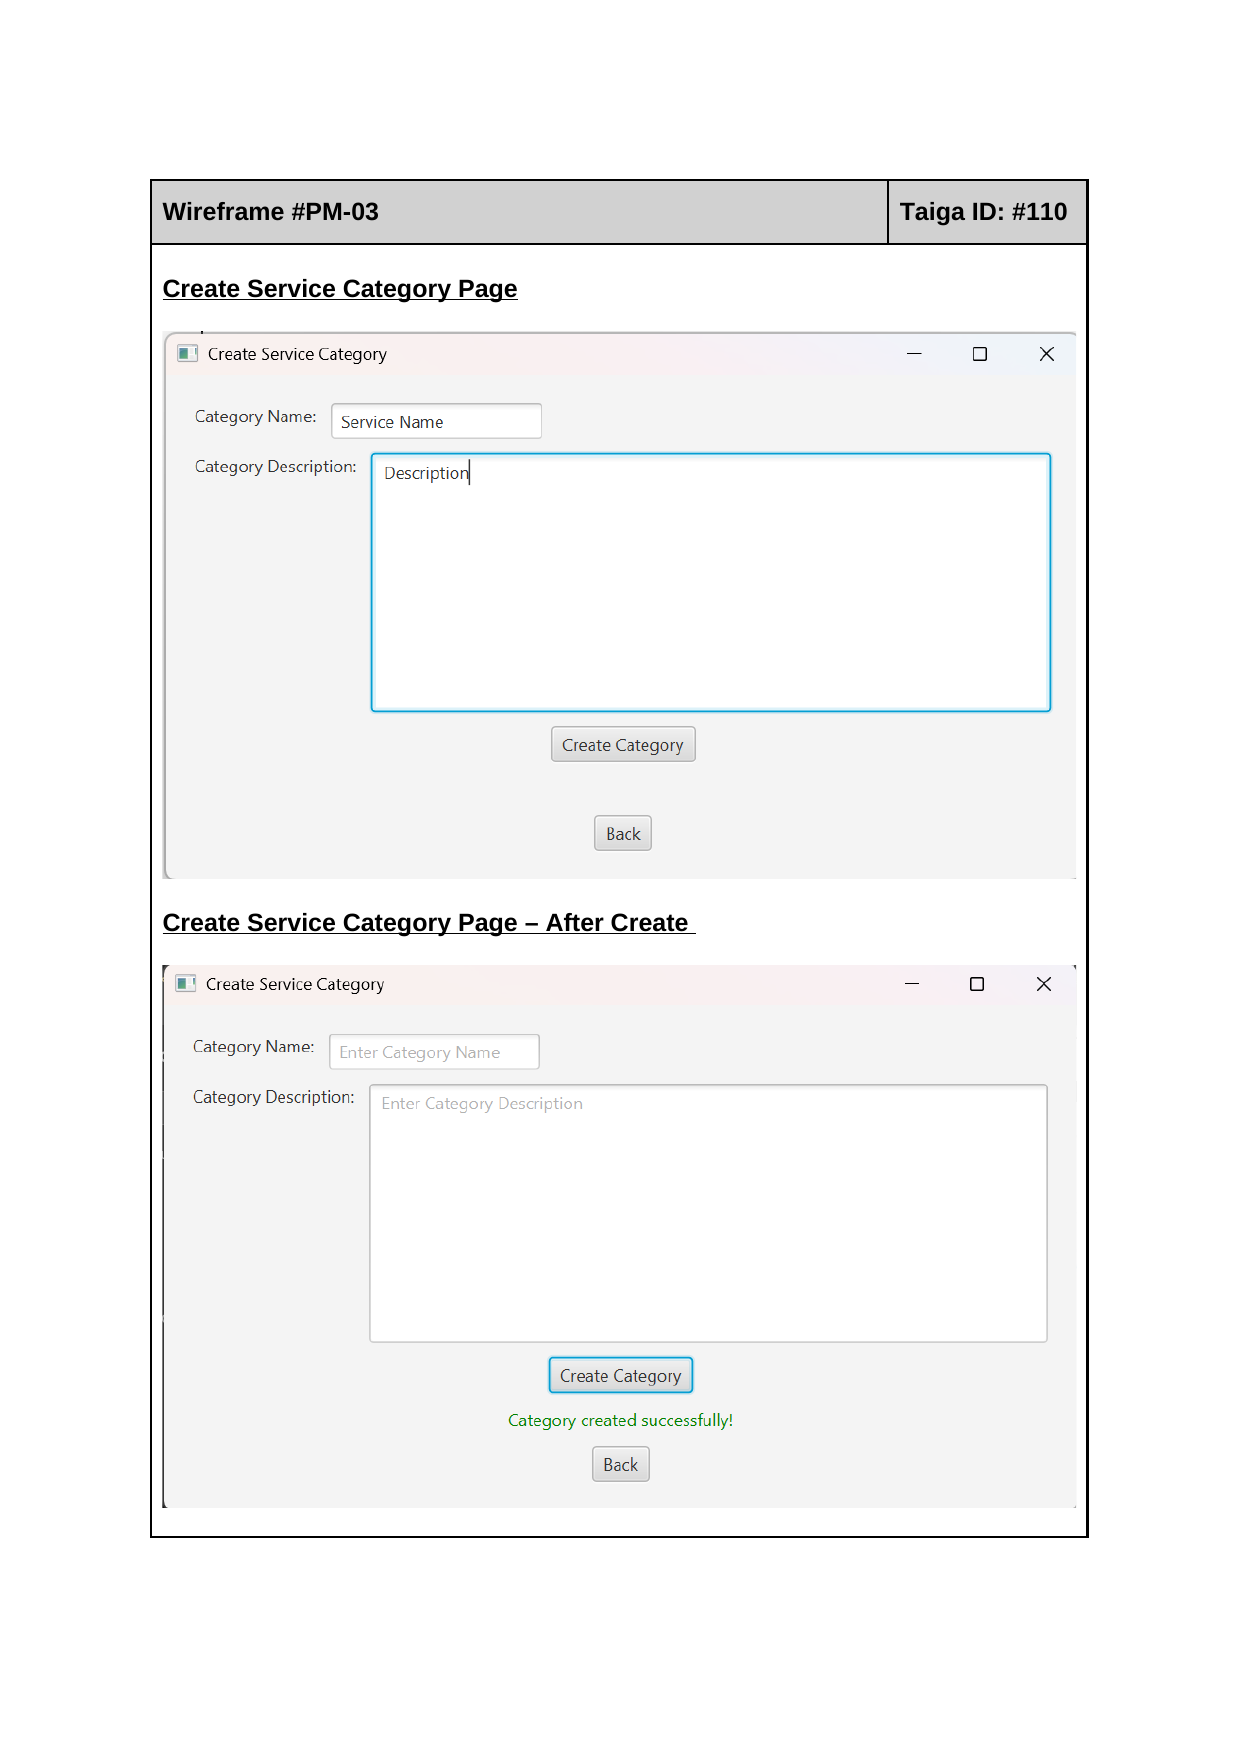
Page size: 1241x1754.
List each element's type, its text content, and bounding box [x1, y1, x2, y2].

table_header Wireframe #PM-03 [152, 181, 887, 243]
picture [162, 965, 1077, 1508]
table_header Taiga ID: #110 [889, 181, 1086, 243]
table_cell Create Service Category Page Create Service Category Page – After Create [152, 245, 1086, 1536]
picture [162, 331, 1077, 879]
